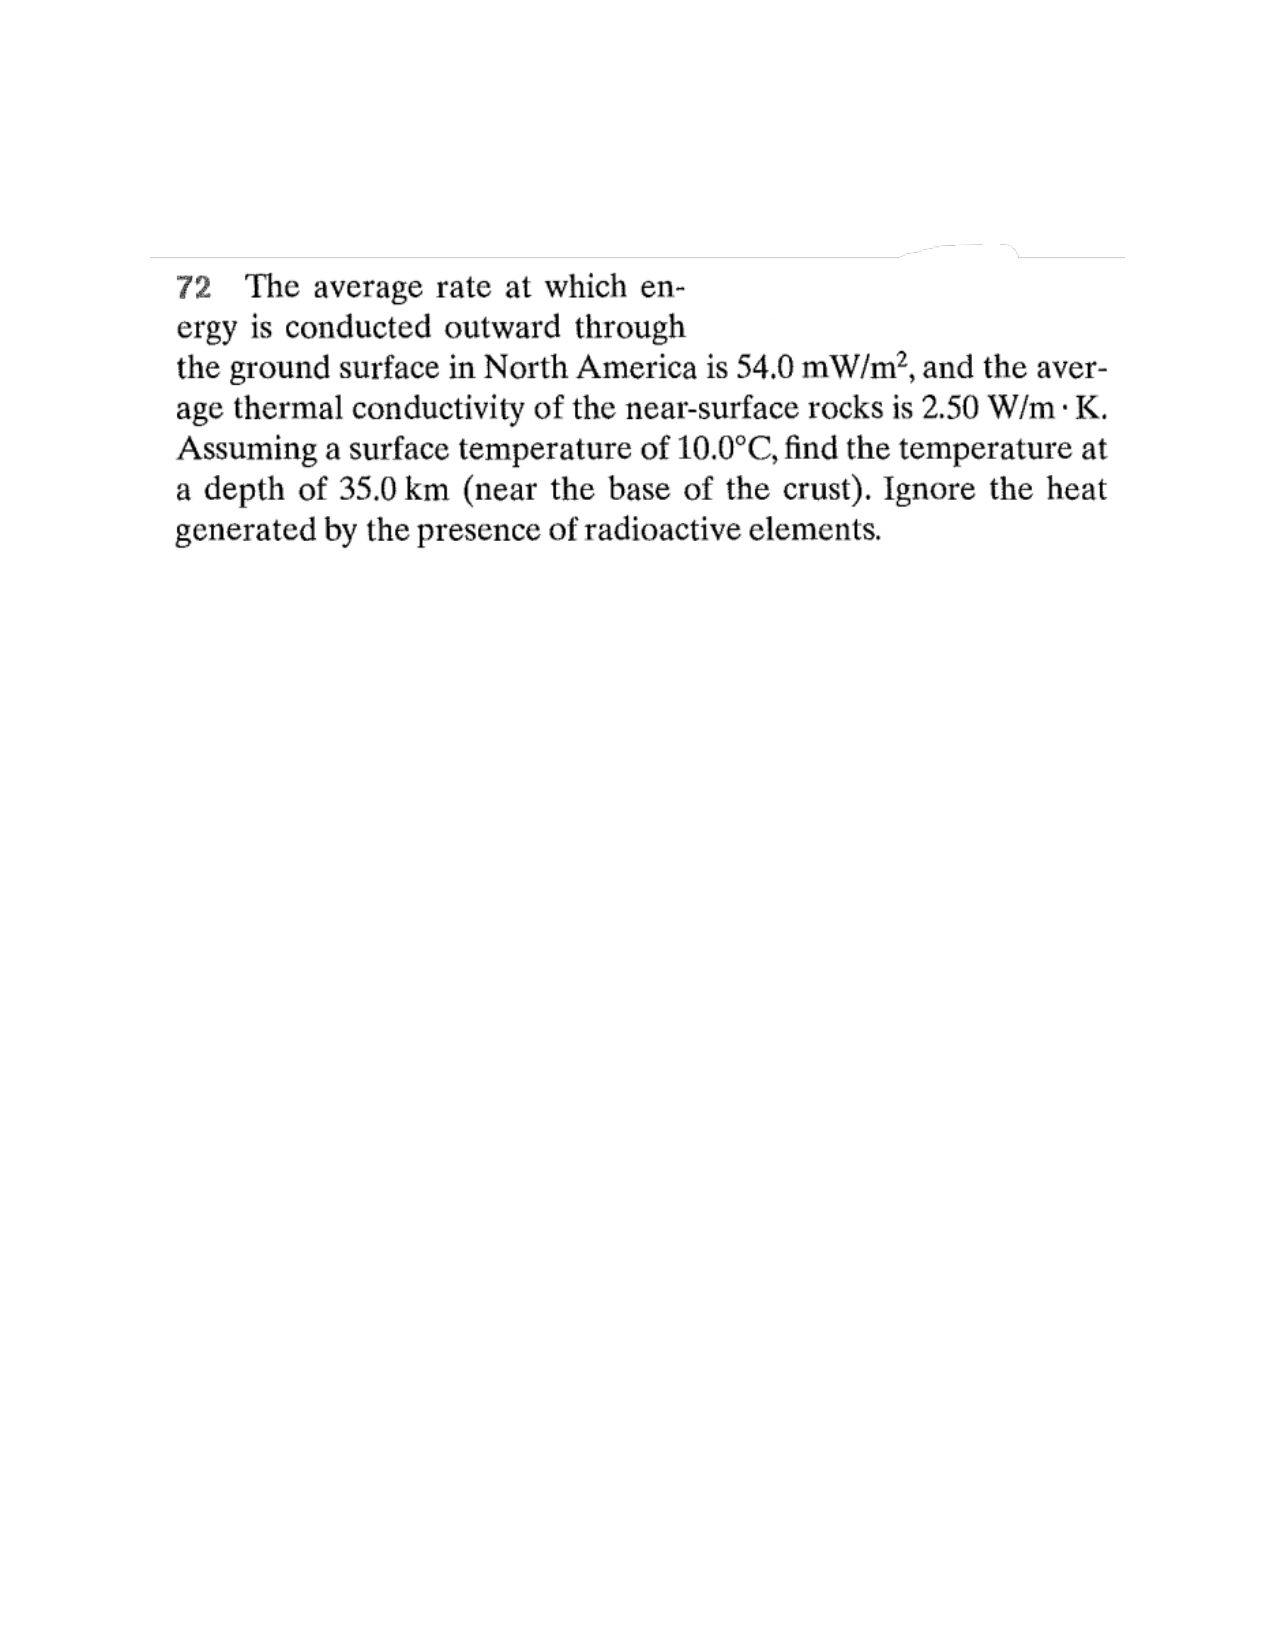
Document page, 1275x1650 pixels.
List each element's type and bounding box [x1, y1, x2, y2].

picture [150, 243, 1125, 556]
